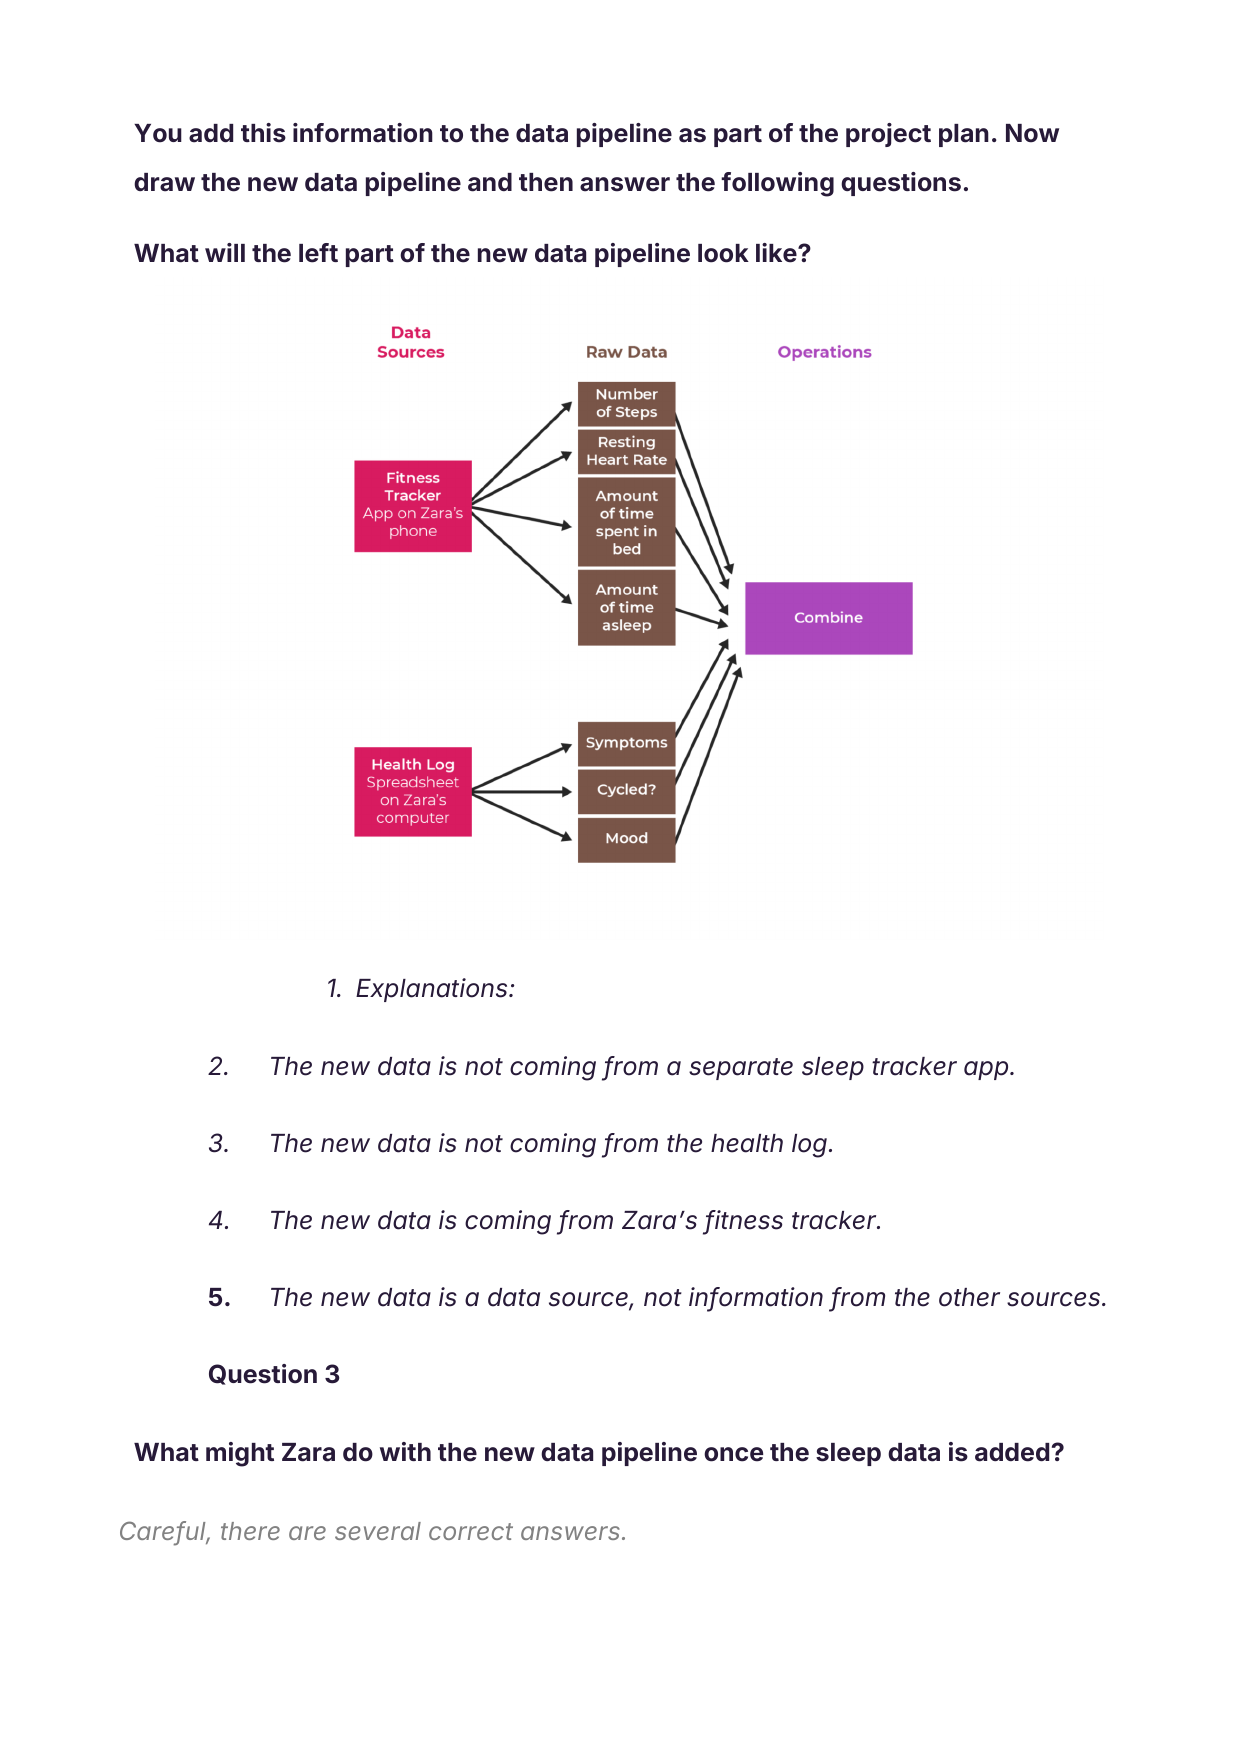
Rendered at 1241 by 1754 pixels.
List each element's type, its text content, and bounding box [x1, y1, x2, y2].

list The new data is not coming from a separate sleep tracker app. [208, 1051, 1122, 1081]
text What might Zara do with the new data pipeline once the sleep data is added? [134, 1437, 1122, 1467]
text Careful, there are several correct answers. [118, 1516, 1122, 1547]
list Explanations: [326, 372, 1122, 1020]
list The new data is a data source, not information from the other sources. [208, 1282, 1122, 1313]
text Question 3 [208, 1359, 1122, 1390]
list The new data is not coming from the health log. [208, 1128, 1122, 1158]
picture [155, 277, 1104, 940]
list The new data is coming from Zara’s fitness tracker. [208, 1205, 1122, 1236]
text You add this information to the data pipeline as part of the project plan. Now draw the new data pipeline and then answer the following questions. [134, 118, 1122, 197]
text What will the left part of the new data pipeline look like? [134, 239, 1122, 269]
